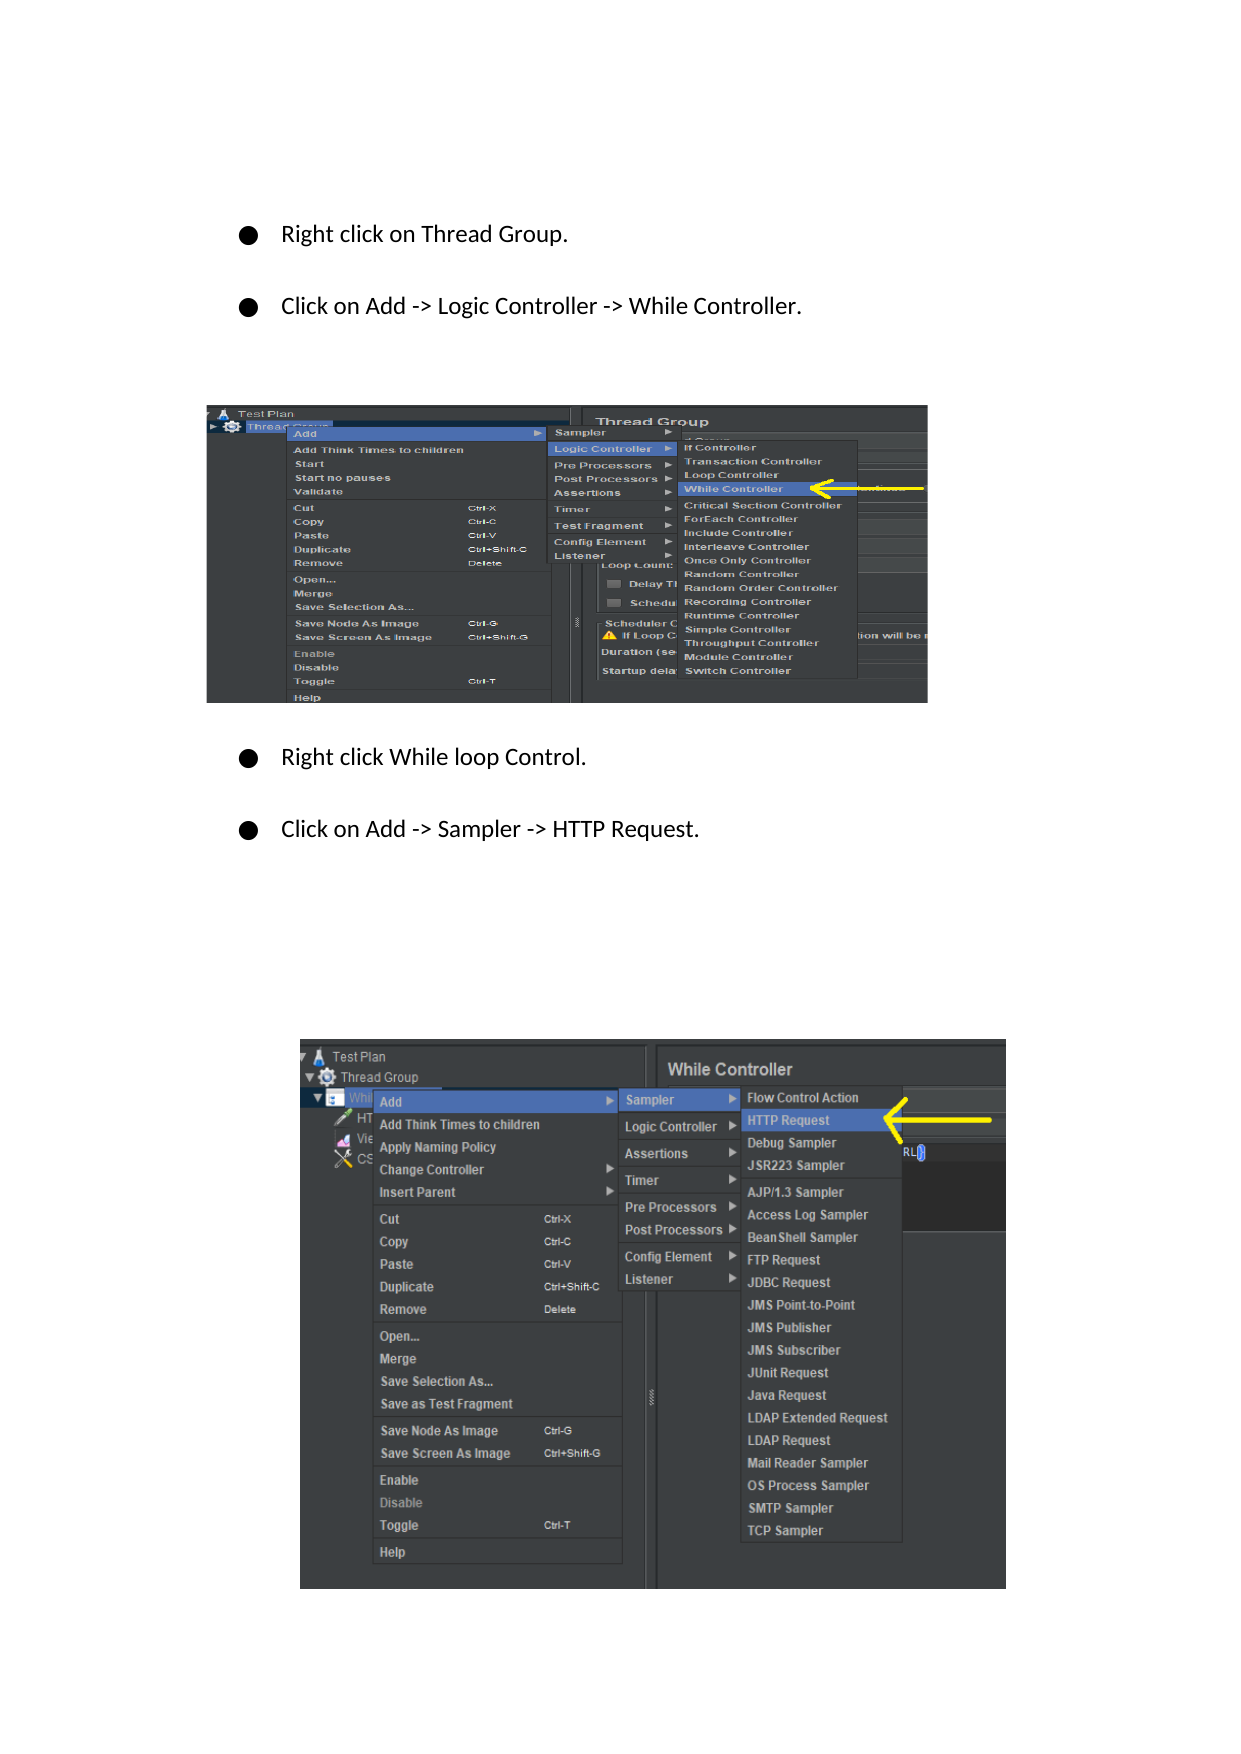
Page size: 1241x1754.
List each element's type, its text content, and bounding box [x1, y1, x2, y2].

list Right click While loop Control. [237, 728, 1090, 779]
picture [300, 1039, 1006, 1589]
list Click on Add -> Sampler -> HTTP Request. [237, 800, 1090, 851]
list Right click on Thread Group. [237, 206, 1090, 257]
picture [206, 405, 928, 703]
list Click on Add -> Logic Controller -> While Controller. [237, 278, 1090, 329]
